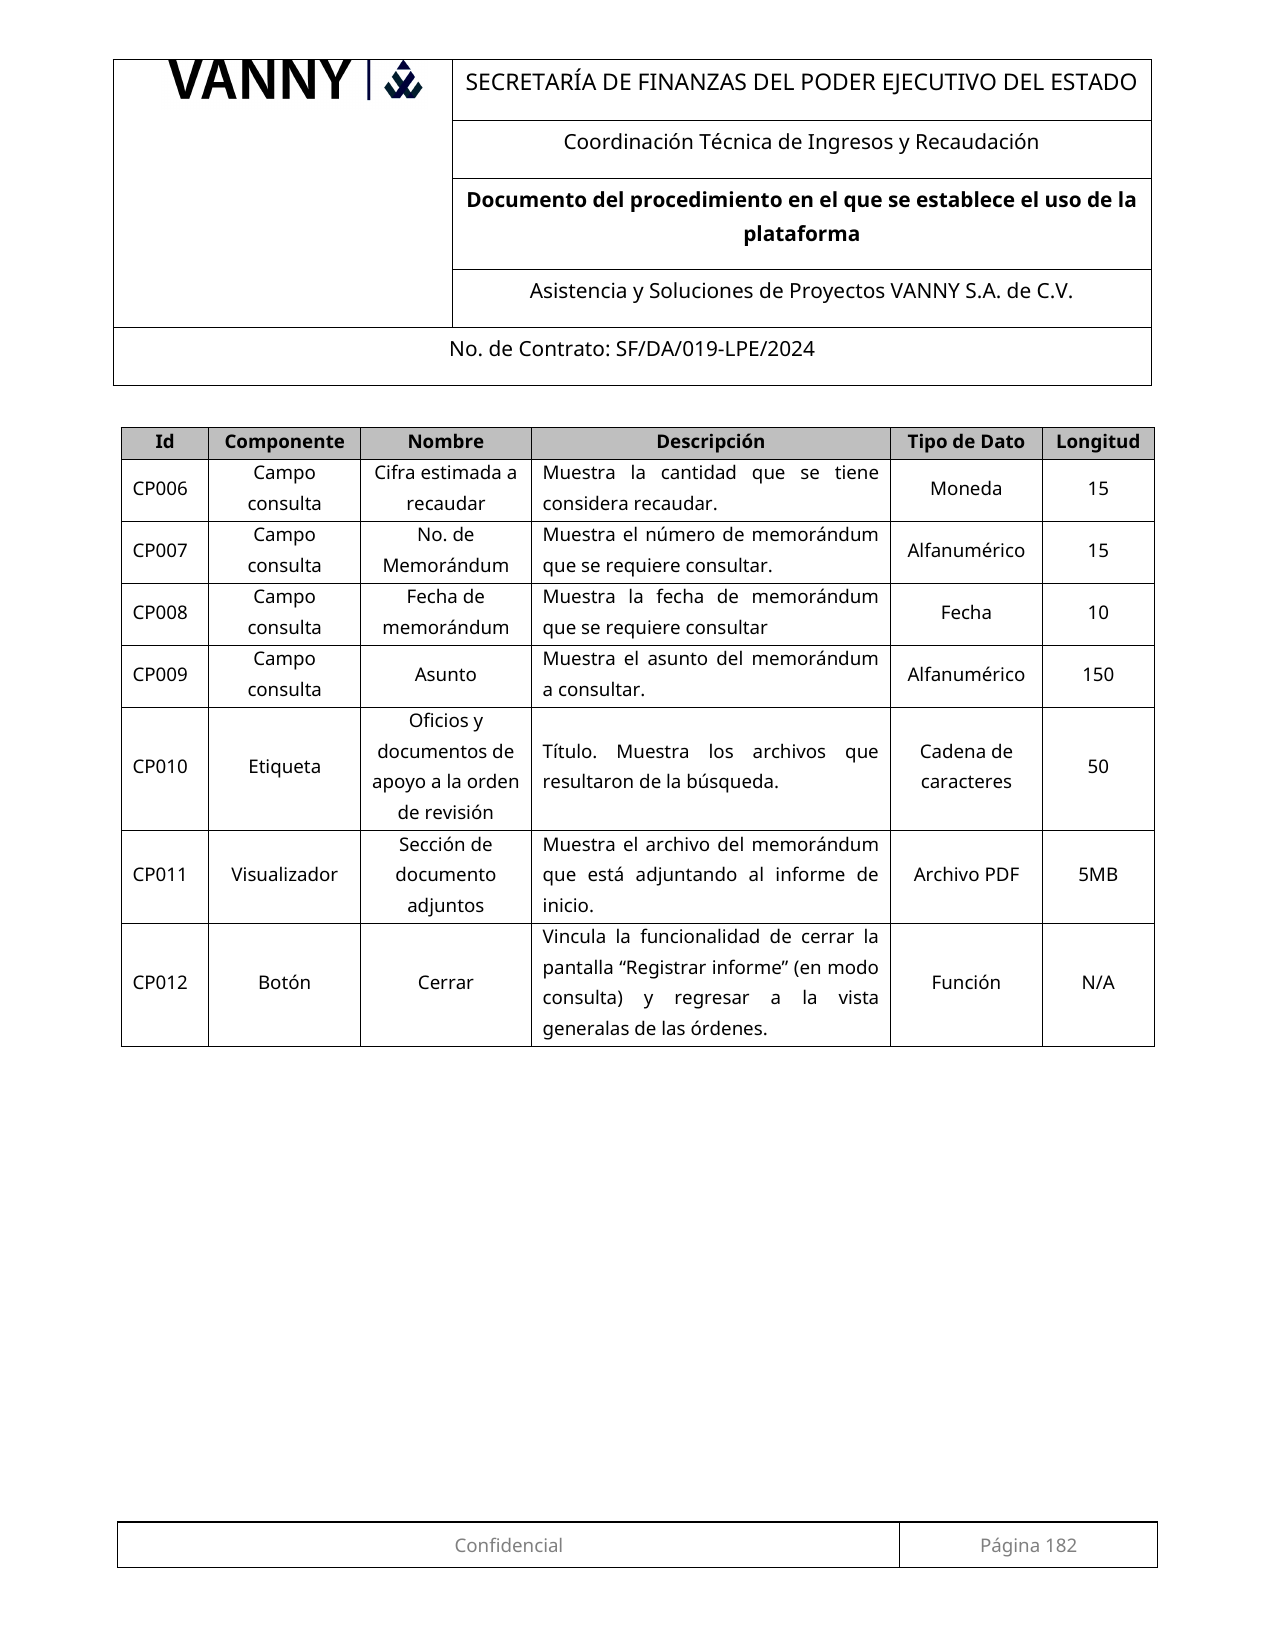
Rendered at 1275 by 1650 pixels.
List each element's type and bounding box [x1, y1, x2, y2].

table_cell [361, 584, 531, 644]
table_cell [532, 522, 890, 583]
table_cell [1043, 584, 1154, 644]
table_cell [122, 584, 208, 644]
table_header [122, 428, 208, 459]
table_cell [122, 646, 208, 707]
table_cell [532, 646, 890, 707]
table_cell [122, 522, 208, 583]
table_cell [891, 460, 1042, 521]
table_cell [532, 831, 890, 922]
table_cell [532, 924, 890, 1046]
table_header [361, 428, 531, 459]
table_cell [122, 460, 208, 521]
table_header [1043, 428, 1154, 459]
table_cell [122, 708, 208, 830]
picture [160, 60, 428, 110]
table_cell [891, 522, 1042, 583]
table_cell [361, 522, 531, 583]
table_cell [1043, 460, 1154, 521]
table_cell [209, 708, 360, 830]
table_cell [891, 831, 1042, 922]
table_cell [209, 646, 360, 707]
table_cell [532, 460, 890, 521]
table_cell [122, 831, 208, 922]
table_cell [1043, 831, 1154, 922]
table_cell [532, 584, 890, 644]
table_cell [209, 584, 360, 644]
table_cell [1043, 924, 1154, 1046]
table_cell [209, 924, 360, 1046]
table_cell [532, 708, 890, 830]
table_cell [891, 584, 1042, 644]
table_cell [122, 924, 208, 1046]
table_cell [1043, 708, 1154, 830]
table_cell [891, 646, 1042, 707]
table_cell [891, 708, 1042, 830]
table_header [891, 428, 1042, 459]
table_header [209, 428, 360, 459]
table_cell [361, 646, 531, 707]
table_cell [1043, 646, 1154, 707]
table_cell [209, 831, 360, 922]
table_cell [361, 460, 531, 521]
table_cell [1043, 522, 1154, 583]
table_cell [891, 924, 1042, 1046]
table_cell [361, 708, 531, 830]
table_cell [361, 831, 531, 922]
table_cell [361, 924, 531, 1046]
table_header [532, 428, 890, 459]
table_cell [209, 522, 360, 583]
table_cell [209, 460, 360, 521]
